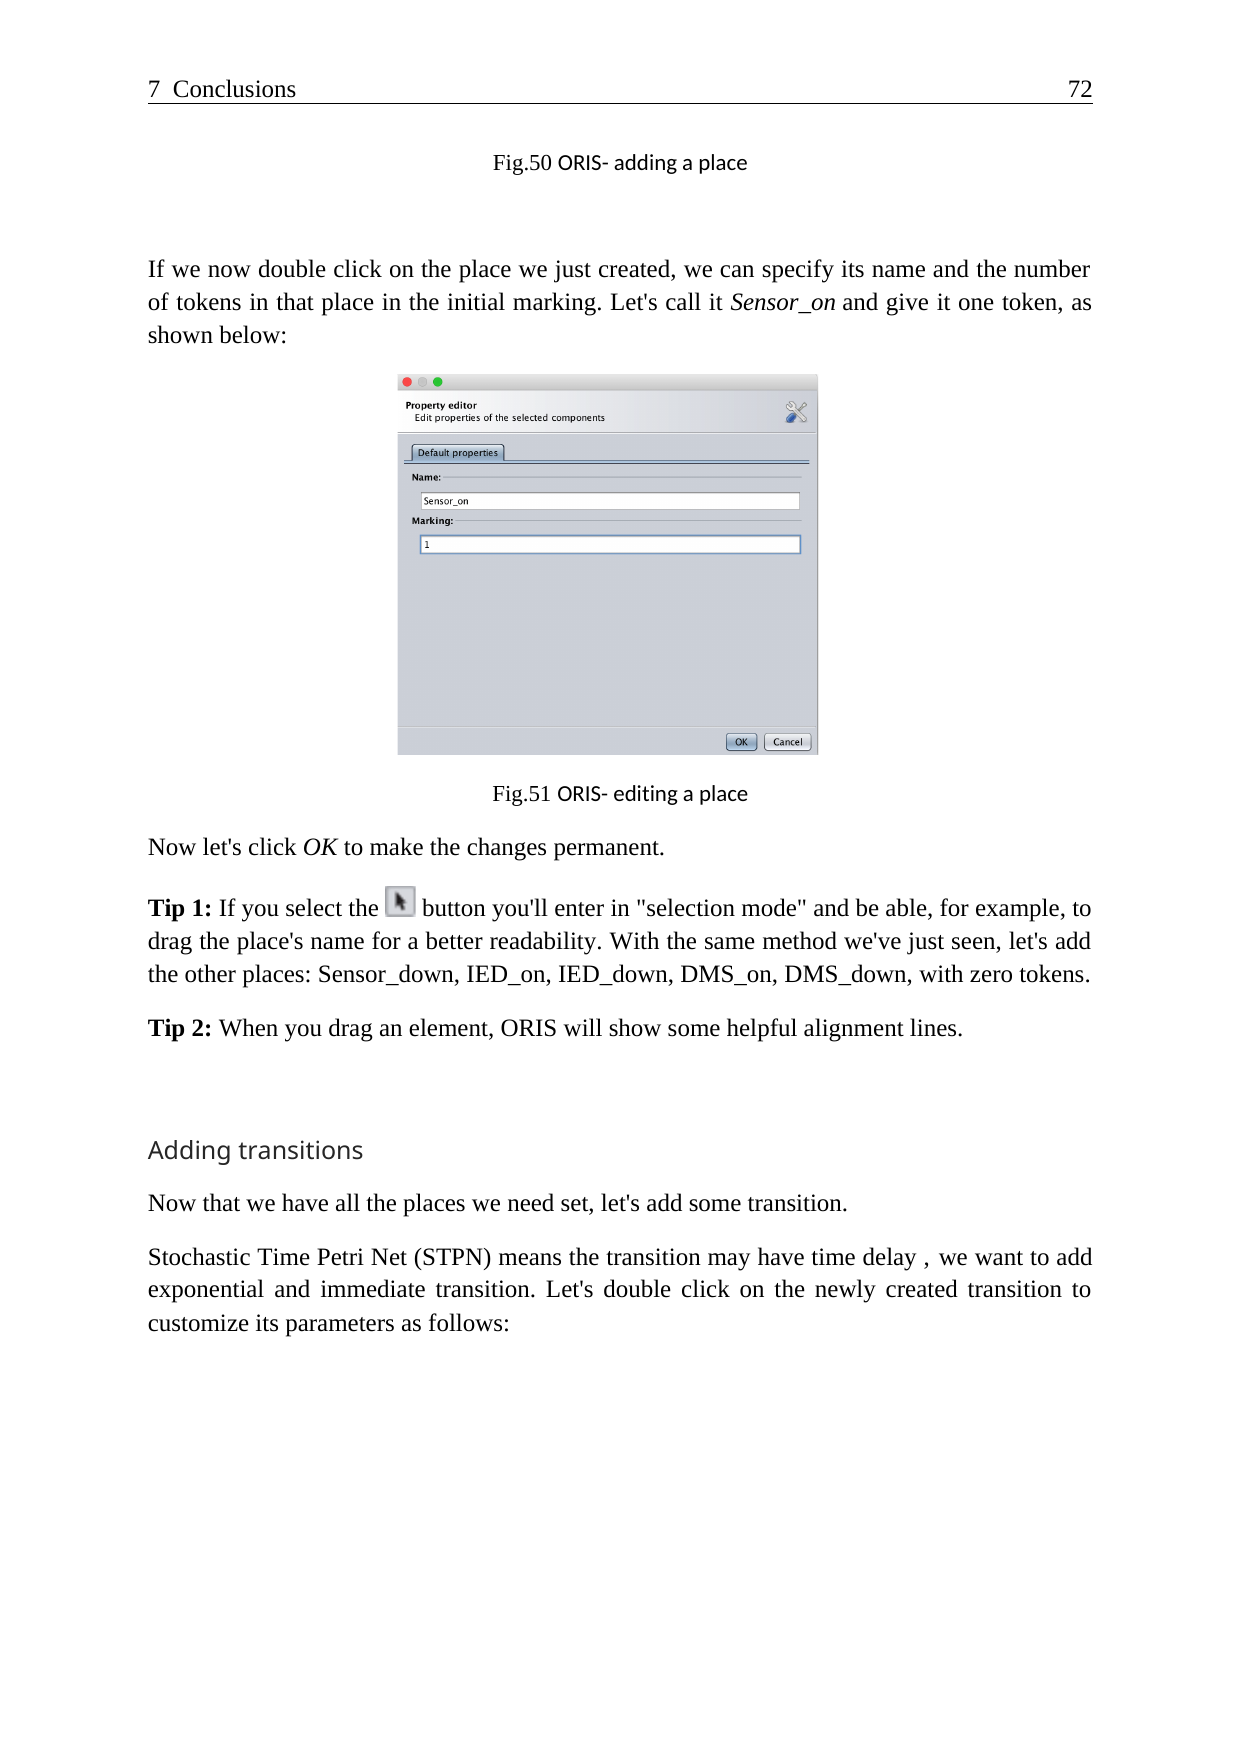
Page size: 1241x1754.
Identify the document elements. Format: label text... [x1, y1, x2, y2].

text If we now double click on the place we just created, we can specify its name and the number of tokens in that place in the initial marking. Let's call it Sensor_on and give it one token, as shown below: [148, 254, 1093, 349]
text Fig.51 ORIS- editing a place [148, 779, 1093, 807]
text Fig.50 ORIS- adding a place [148, 148, 1093, 176]
text Stochastic Time Petri Net (STPN) means the transition may have time delay , we want to add exponential and immediate transition. Let's double click on the newly created transition to customize its parameters as follows: [148, 1242, 1093, 1336]
text Now let's click OK to make the changes permanent. [148, 832, 1093, 861]
text Tip 2: When you drag an element, ORIS will show some helpful alignment lines. [148, 1013, 1093, 1042]
text Tip 1: If you select the button you'll enter in "selection mode" and be able, for example, to drag the place's name for a better readability. With the same method we've just seen, let's add the other places: Sensor_down, IED_on, IED_down, DMS_on, DMS_down, with zero tokens. [148, 886, 1093, 988]
text Adding transitions [148, 1127, 1093, 1167]
picture [397, 374, 819, 755]
text Now that we have all the places we need set, let's add some transition. [148, 1188, 1093, 1216]
picture [385, 886, 416, 917]
